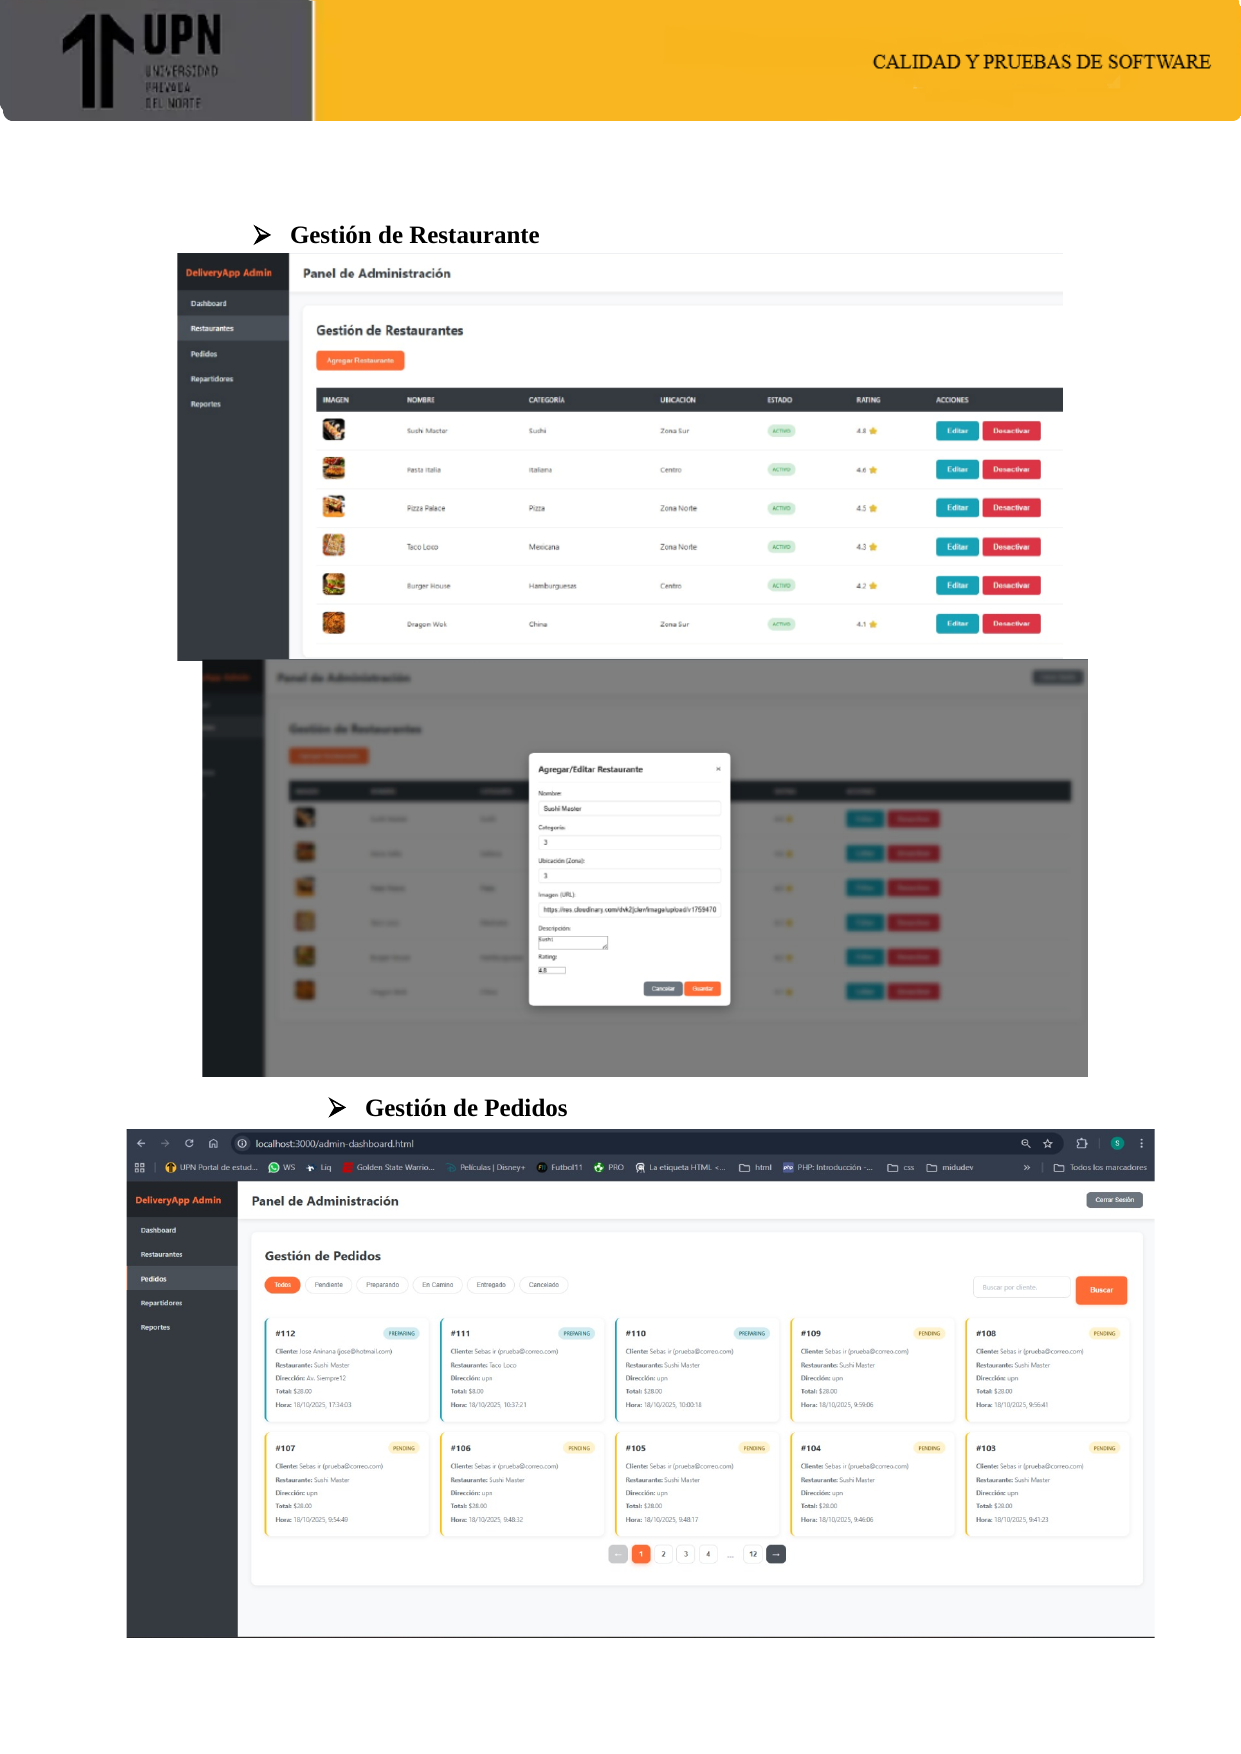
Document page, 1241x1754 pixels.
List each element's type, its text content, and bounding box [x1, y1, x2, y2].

picture [126, 1129, 1155, 1638]
picture [0, 0, 1241, 121]
picture [177, 253, 1088, 1077]
list Gestión de Pedidos [327, 1093, 1063, 1122]
list Gestión de Restaurante [252, 221, 1063, 249]
